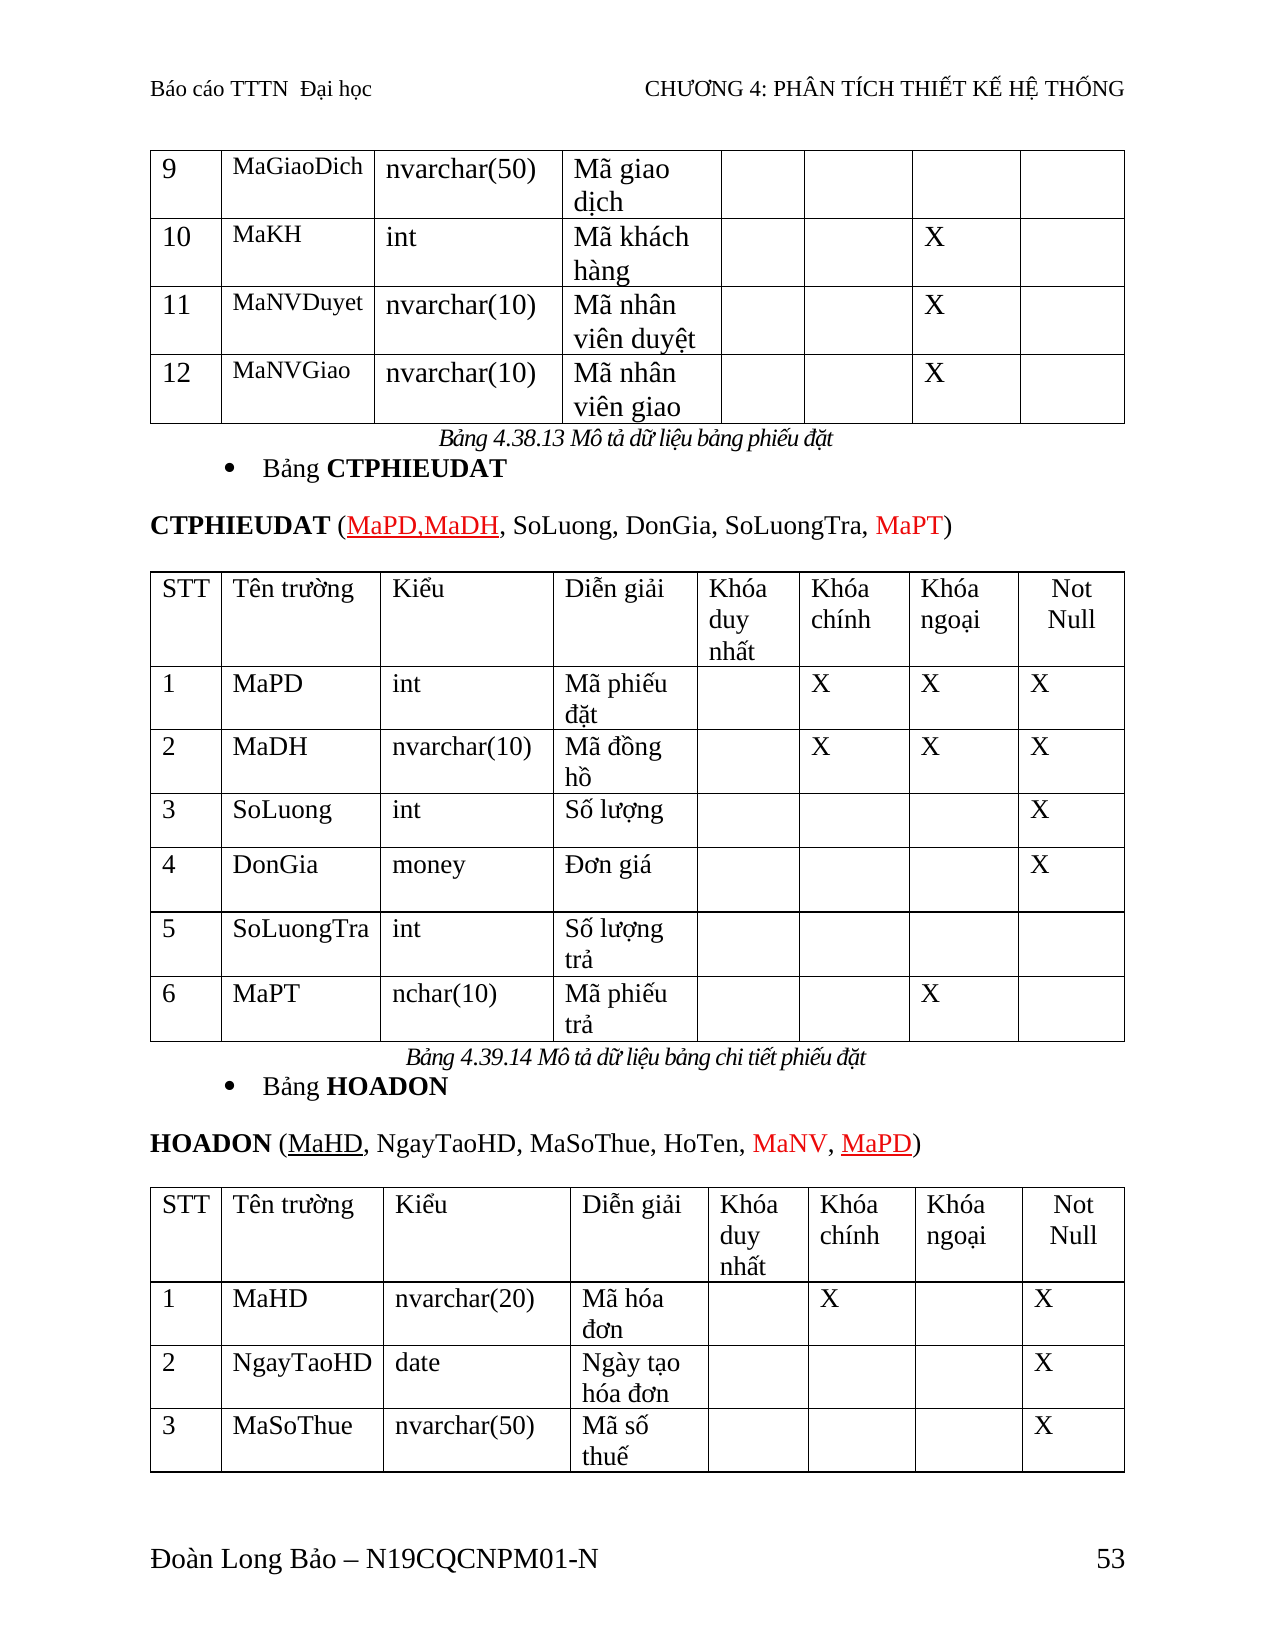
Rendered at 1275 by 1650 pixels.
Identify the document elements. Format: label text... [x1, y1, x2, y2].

table_header Khóa ngoại [916, 1188, 1022, 1281]
table_cell NgayTaoHD [222, 1346, 383, 1408]
table_cell MaPT [222, 977, 380, 1041]
table_cell DonGia [222, 848, 380, 911]
table_cell [910, 794, 1018, 847]
table_cell X [1023, 1346, 1124, 1408]
table_cell [1019, 913, 1124, 976]
table_cell X [1023, 1409, 1124, 1471]
table_cell [709, 1346, 808, 1408]
table_cell nvarchar(20) [384, 1283, 570, 1345]
table_cell [1021, 355, 1124, 422]
table_cell MaNVGiao [222, 355, 374, 422]
table_header Tên trường [222, 573, 380, 666]
table_header Diễn giải [571, 1188, 708, 1281]
table_cell Mã hóa đơn [571, 1283, 708, 1345]
table_cell Ngày tạo hóa đơn [571, 1346, 708, 1408]
table_header Kiểu [384, 1188, 570, 1281]
table_cell [916, 1283, 1022, 1345]
table_cell nvarchar(50) [384, 1409, 570, 1471]
table_cell [910, 913, 1018, 976]
table_cell [722, 151, 804, 218]
table_cell [805, 151, 912, 218]
text CTPHIEUDAT (MaPD,MaDH, SoLuong, DonGia, SoLuongTra, MaPT) [150, 509, 1172, 540]
table_cell 1 [151, 1283, 221, 1345]
table_header Khóa ngoại [910, 573, 1018, 666]
list Bảng HOADON [225, 1070, 1125, 1102]
table_header Khóa duy nhất [698, 573, 799, 666]
table_cell X [913, 287, 1020, 354]
table_cell Số lượng [554, 794, 697, 847]
table_cell X [913, 355, 1020, 422]
table_cell [1019, 977, 1124, 1041]
table_cell X [1019, 730, 1124, 792]
list Bảng CTPHIEUDAT [225, 452, 1125, 483]
table_cell [698, 667, 799, 729]
table_cell [722, 219, 804, 286]
table_cell [809, 1409, 915, 1471]
table_cell MaNVDuyet [222, 287, 374, 354]
table_cell int [375, 219, 562, 286]
table_cell X [1019, 794, 1124, 847]
table_cell 5 [151, 913, 221, 976]
table_cell [805, 287, 912, 354]
table_header Khóa duy nhất [709, 1188, 808, 1281]
table_header Not Null [1023, 1188, 1124, 1281]
table_header STT [151, 573, 221, 666]
table_cell Mã phiếu đặt [554, 667, 697, 729]
table_cell nvarchar(50) [375, 151, 562, 218]
text HOADON (MaHD, NgayTaoHD, MaSoThue, HoTen, MaNV, MaPD) [150, 1127, 1172, 1158]
table_cell Mã nhân viên giao [563, 355, 721, 422]
table_cell X [1023, 1283, 1124, 1345]
table_cell Mã số thuế [571, 1409, 708, 1471]
table_header Khóa chính [800, 573, 909, 666]
table_cell [722, 287, 804, 354]
table_cell X [910, 977, 1018, 1041]
table_cell MaSoThue [222, 1409, 383, 1471]
table_cell [698, 913, 799, 976]
table_cell [916, 1409, 1022, 1471]
table_cell X [913, 219, 1020, 286]
table_cell [910, 848, 1018, 911]
table_cell Số lượng trả [554, 913, 697, 976]
table_cell SoLuongTra [222, 913, 380, 976]
table_cell [722, 355, 804, 422]
table_cell MaHD [222, 1283, 383, 1345]
table_cell [698, 730, 799, 792]
table_cell nvarchar(10) [381, 730, 553, 792]
table_cell Mã phiếu trả [554, 977, 697, 1041]
table_cell int [381, 667, 553, 729]
table_header STT [151, 1188, 221, 1281]
table_cell SoLuong [222, 794, 380, 847]
table_cell 2 [151, 730, 221, 792]
table_cell 11 [151, 287, 221, 354]
table_cell Mã đồng hồ [554, 730, 697, 792]
table_cell X [809, 1283, 915, 1345]
table_header Khóa chính [809, 1188, 915, 1281]
table_cell 3 [151, 794, 221, 847]
table_cell 6 [151, 977, 221, 1041]
table_cell 1 [151, 667, 221, 729]
table_header Not Null [1019, 573, 1124, 666]
table_cell [805, 219, 912, 286]
table_cell X [1019, 848, 1124, 911]
table_cell [698, 794, 799, 847]
table_cell int [381, 794, 553, 847]
table_cell date [384, 1346, 570, 1408]
table_cell Mã khách hàng [563, 219, 721, 286]
table_cell [916, 1346, 1022, 1408]
table_cell 4 [151, 848, 221, 911]
table_cell 12 [151, 355, 221, 422]
table_cell int [381, 913, 553, 976]
table_cell 9 [151, 151, 221, 218]
table_cell [698, 977, 799, 1041]
table_cell [1021, 219, 1124, 286]
table_cell Mã giao dịch [563, 151, 721, 218]
table_cell X [800, 730, 909, 792]
table_cell [1021, 151, 1124, 218]
table_cell X [910, 730, 1018, 792]
table_cell MaDH [222, 730, 380, 792]
table_header Kiểu [381, 573, 553, 666]
table_header Diễn giải [554, 573, 697, 666]
table_cell Đơn giá [554, 848, 697, 911]
table_cell [709, 1283, 808, 1345]
table_cell [709, 1409, 808, 1471]
table_cell [800, 794, 909, 847]
table_cell X [1019, 667, 1124, 729]
table_cell money [381, 848, 553, 911]
table_cell 2 [151, 1346, 221, 1408]
table_cell X [800, 667, 909, 729]
table_cell X [910, 667, 1018, 729]
table_cell [800, 913, 909, 976]
table_cell MaKH [222, 219, 374, 286]
table_cell [809, 1346, 915, 1408]
table_cell [698, 848, 799, 911]
table_cell nvarchar(10) [375, 287, 562, 354]
table_cell [1021, 287, 1124, 354]
table_cell 3 [151, 1409, 221, 1471]
table_cell [800, 977, 909, 1041]
table_cell [805, 355, 912, 422]
table_cell nchar(10) [381, 977, 553, 1041]
table_cell Mã nhân viên duyệt [563, 287, 721, 354]
table_header Tên trường [222, 1188, 383, 1281]
table_cell 10 [151, 219, 221, 286]
table_cell MaPD [222, 667, 380, 729]
table_cell nvarchar(10) [375, 355, 562, 422]
table_cell [800, 848, 909, 911]
table_cell MaGiaoDich [222, 151, 374, 218]
table_cell [913, 151, 1020, 218]
